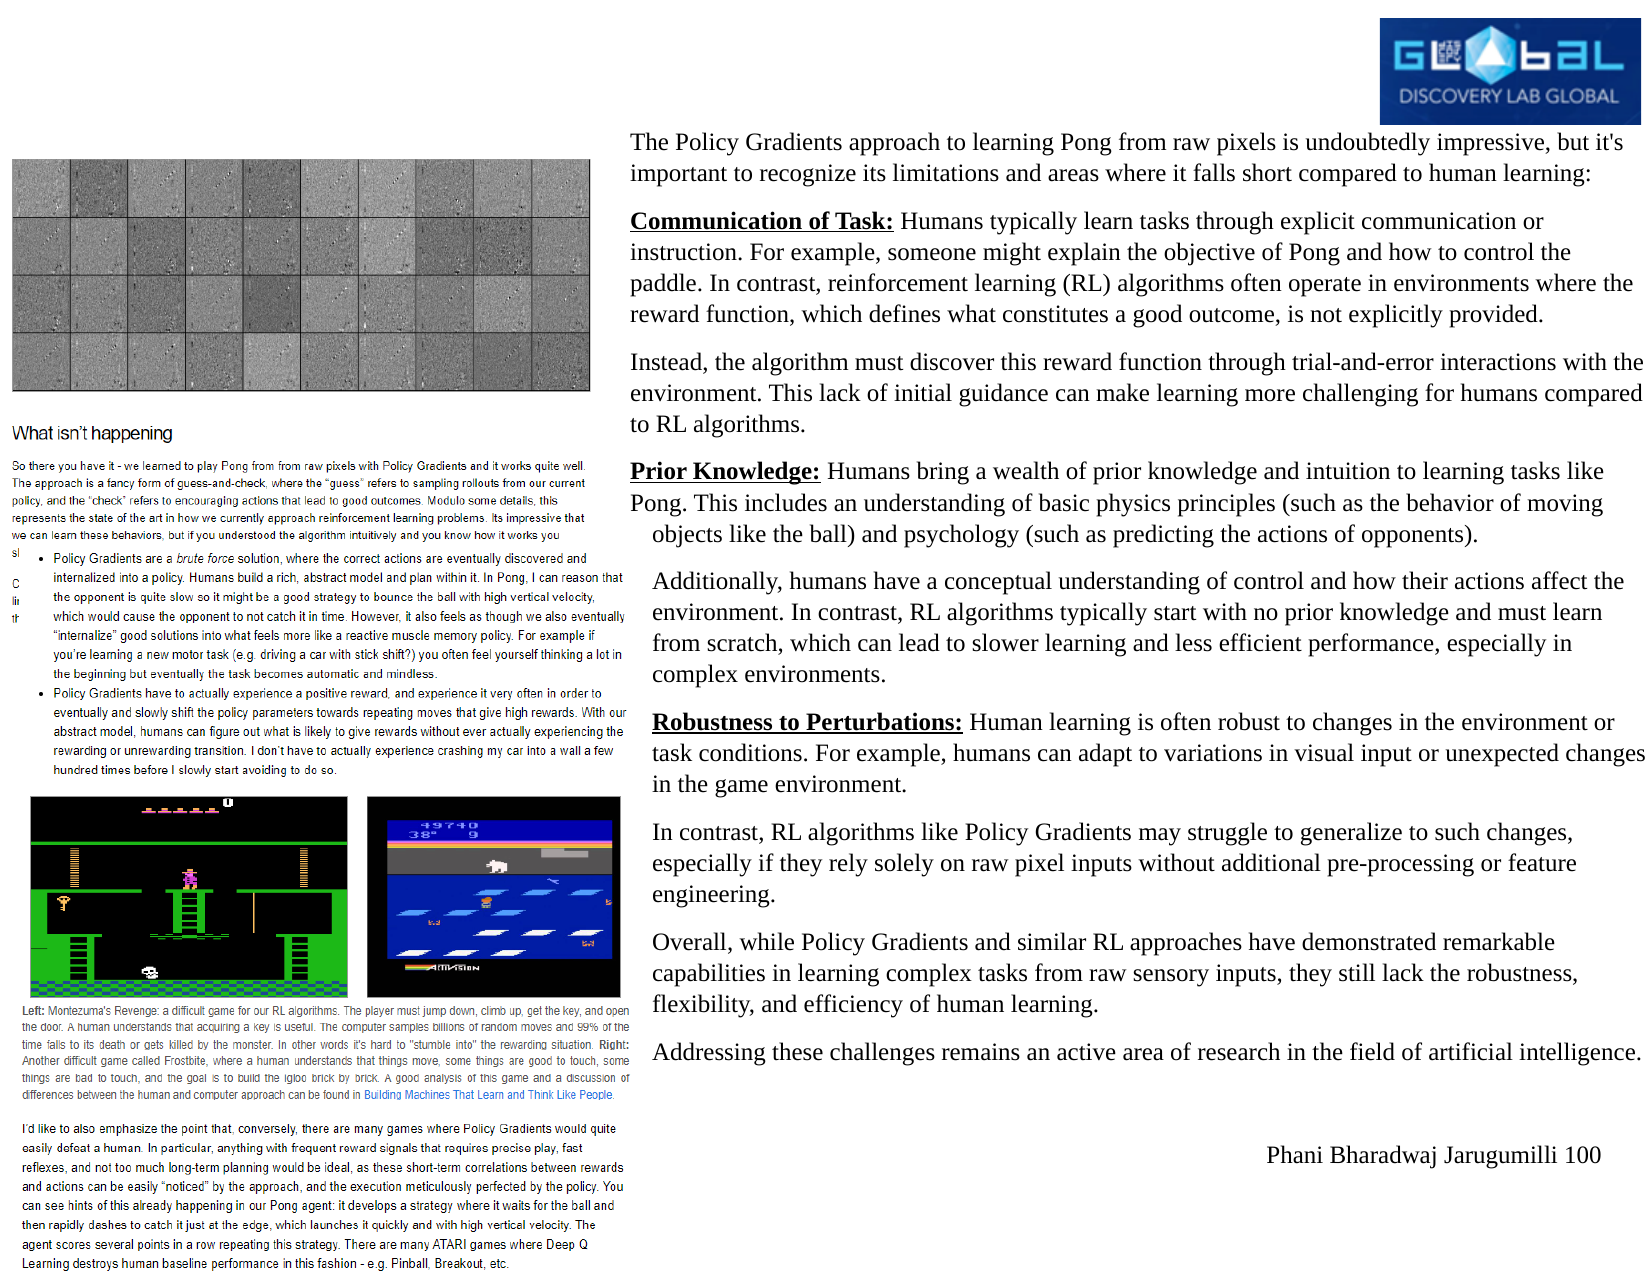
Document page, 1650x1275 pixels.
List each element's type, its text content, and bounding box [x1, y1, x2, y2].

text Instead, the algorithm must discover this reward function through trial-and-error interactions with the environment. This lack of initial guidance can make learning more challenging for humans compared to RL algorithms. [630, 347, 1650, 438]
text Robustness to Perturbations: Human learning is often robust to changes in the environment or task conditions. For example, humans can adapt to variations in visual input or unexpected changes in the game environment. [633, 707, 1650, 798]
text Prior Knowledge: Humans bring a wealth of prior knowledge and intuition to learning tasks like Pong. This includes an understanding of basic physics principles (such as the behavior of moving objects like the ball) and psychology (such as predicting the actions of opponents). [630, 457, 1650, 547]
text Additionally, humans have a conceptual understanding of control and how their actions affect the environment. In contrast, RL algorithms typically start with no prior knowledge and must learn from scratch, which can lead to slower learning and less efficient performance, especially in complex environments. [633, 566, 1650, 688]
picture [1379, 18, 1642, 106]
text The Policy Gradients approach to learning Pong from raw pixels is undoubtedly impressive, but it's important to recognize its limitations and areas where it falls short compared to human learning: [630, 106, 1650, 187]
picture [7, 153, 633, 1275]
text Addressing these challenges remains an active area of research in the field of artificial intelligence. [633, 1037, 1650, 1065]
text Overall, while Policy Gradients and similar RL approaches have demonstrated remarkable capabilities in learning complex tasks from raw sensory inputs, they still lack the robustness, flexibility, and efficiency of human learning. [633, 927, 1650, 1018]
text In contrast, RL algorithms like Policy Gradients may struggle to generalize to such changes, especially if they rely solely on raw pixel inputs without additional pre-processing or feature engineering. [633, 817, 1650, 908]
text Communication of Task: Humans typically learn tasks through explicit communication or instruction. For example, someone might explain the objective of Pong and how to control the paddle. In contrast, reinforcement learning (RL) algorithms often operate in environments where the reward function, which defines what constitutes a good outcome, is not explicitly provided. [630, 206, 1650, 328]
